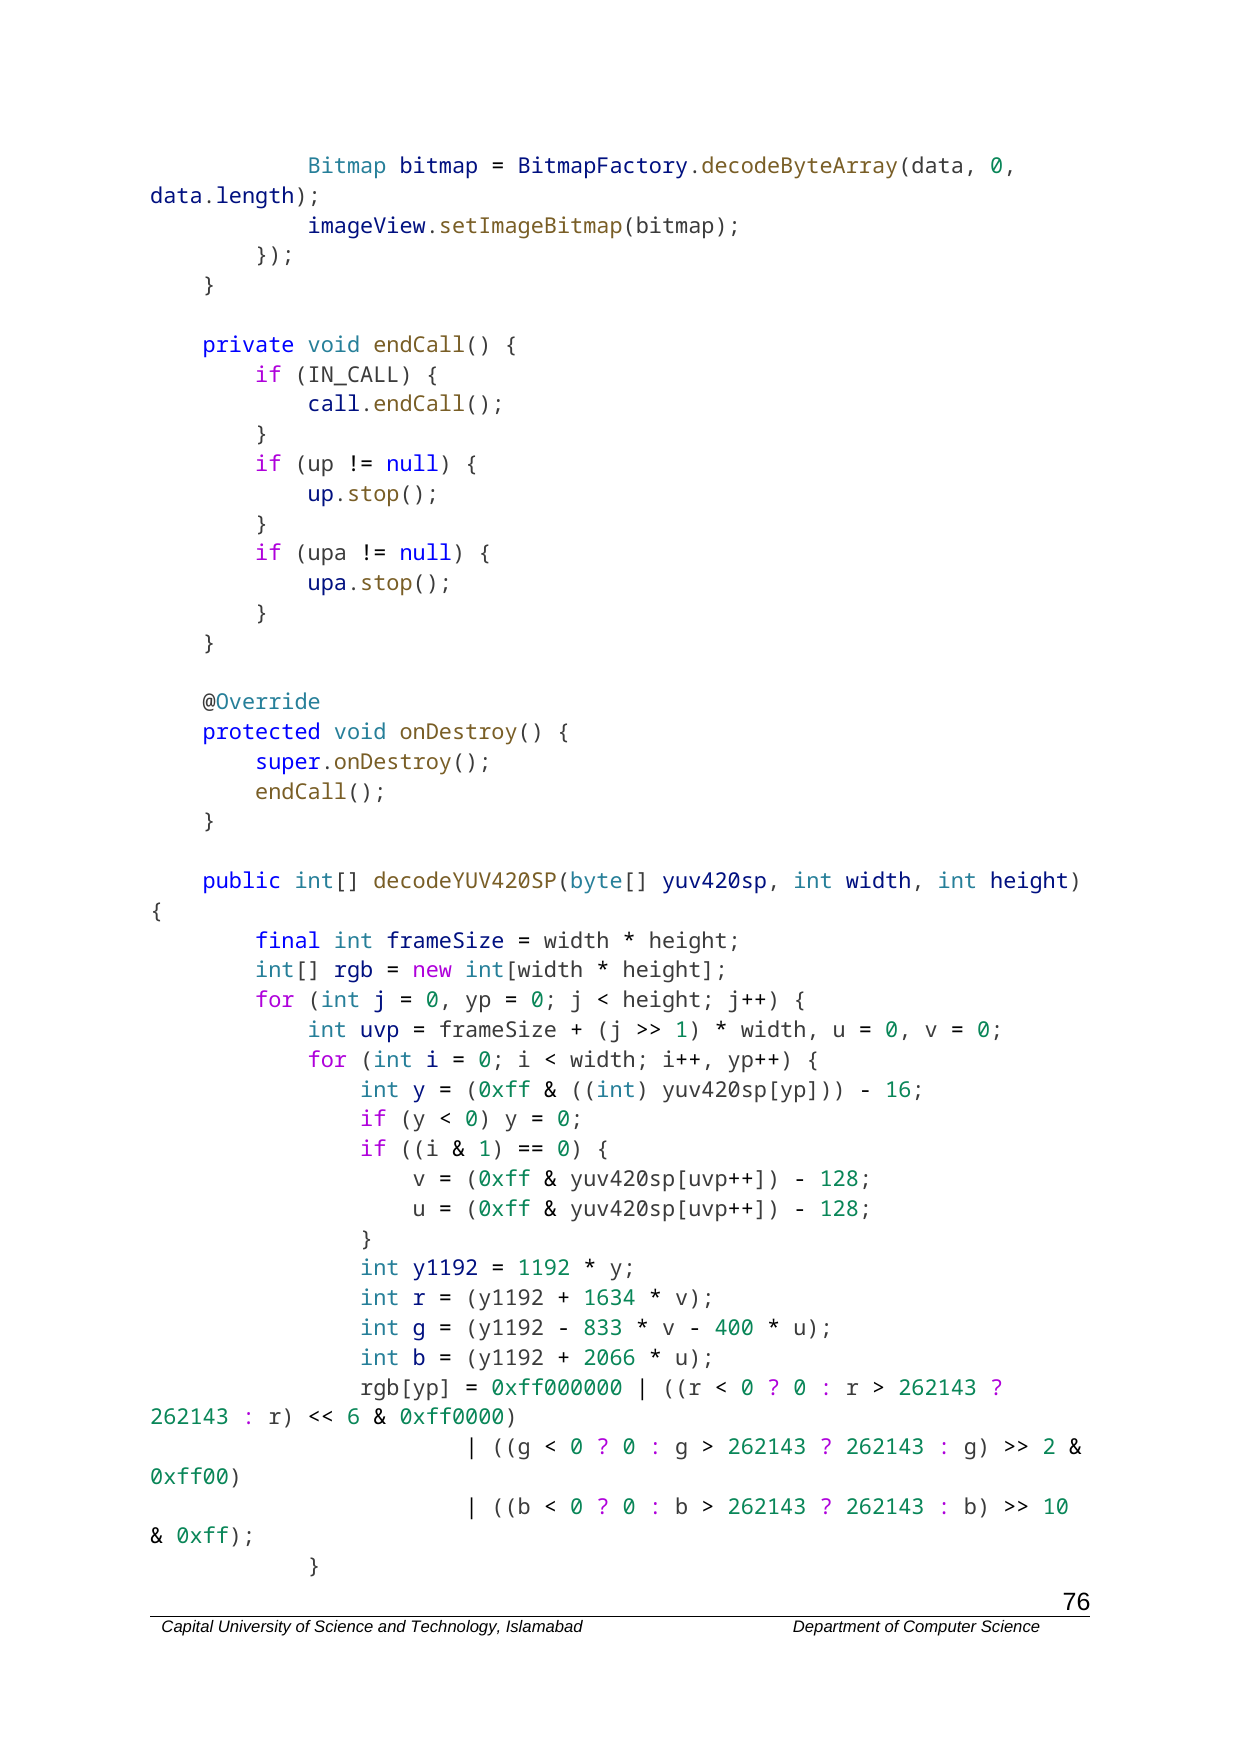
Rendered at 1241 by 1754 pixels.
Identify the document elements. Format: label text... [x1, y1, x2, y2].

text if (up != null) { [150, 448, 1090, 478]
text for (int j = 0, yp = 0; j < height; j++) { [150, 984, 1090, 1014]
text if ((i & 1) == 0) { [150, 1133, 1090, 1163]
text super.onDestroy(); [150, 746, 1090, 776]
text } [150, 597, 1090, 627]
text int[] rgb = new int[width * height]; [150, 954, 1090, 984]
text } [150, 805, 1090, 835]
text int g = (y1192 - 833 * v - 400 * u); [150, 1312, 1090, 1342]
text upa.stop(); [150, 567, 1090, 597]
text public int[] decodeYUV420SP(byte[] yuv420sp, int width, int height) { [150, 865, 1090, 924]
text int y1192 = 1192 * y; [150, 1252, 1090, 1282]
text rgb[yp] = 0xff000000 | ((r < 0 ? 0 : r > 262143 ? 262143 : r) << 6 & 0xff0000) [150, 1371, 1090, 1431]
text int y = (0xff & ((int) yuv420sp[yp])) - 16; [150, 1073, 1090, 1103]
text up.stop(); [150, 478, 1090, 507]
text endCall(); [150, 776, 1090, 805]
text call.endCall(); [150, 388, 1090, 418]
text @Override [150, 686, 1090, 716]
text int uvp = frameSize + (j >> 1) * width, u = 0, v = 0; [150, 1014, 1090, 1044]
text u = (0xff & yuv420sp[uvp++]) - 128; [150, 1193, 1090, 1222]
text } [150, 269, 1090, 299]
text for (int i = 0; i < width; i++, yp++) { [150, 1044, 1090, 1073]
text int b = (y1192 + 2066 * u); [150, 1342, 1090, 1371]
text if (y < 0) y = 0; [150, 1103, 1090, 1133]
text if (upa != null) { [150, 537, 1090, 567]
text } [150, 1550, 1090, 1580]
text imageView.setImageBitmap(bitmap); [150, 209, 1090, 239]
text protected void onDestroy() { [150, 716, 1090, 746]
text Bitmap bitmap = BitmapFactory.decodeByteArray(data, 0, data.length); [150, 150, 1090, 209]
text } [150, 418, 1090, 448]
text } [150, 627, 1090, 656]
text if (IN_CALL) { [150, 358, 1090, 388]
text } [150, 1222, 1090, 1252]
text int r = (y1192 + 1634 * v); [150, 1282, 1090, 1312]
text final int frameSize = width * height; [150, 924, 1090, 954]
text } [150, 507, 1090, 537]
text | ((g < 0 ? 0 : g > 262143 ? 262143 : g) >> 2 & 0xff00) [150, 1431, 1090, 1491]
text v = (0xff & yuv420sp[uvp++]) - 128; [150, 1163, 1090, 1193]
text }); [150, 239, 1090, 269]
text | ((b < 0 ? 0 : b > 262143 ? 262143 : b) >> 10 & 0xff); [150, 1491, 1090, 1550]
text private void endCall() { [150, 329, 1090, 358]
